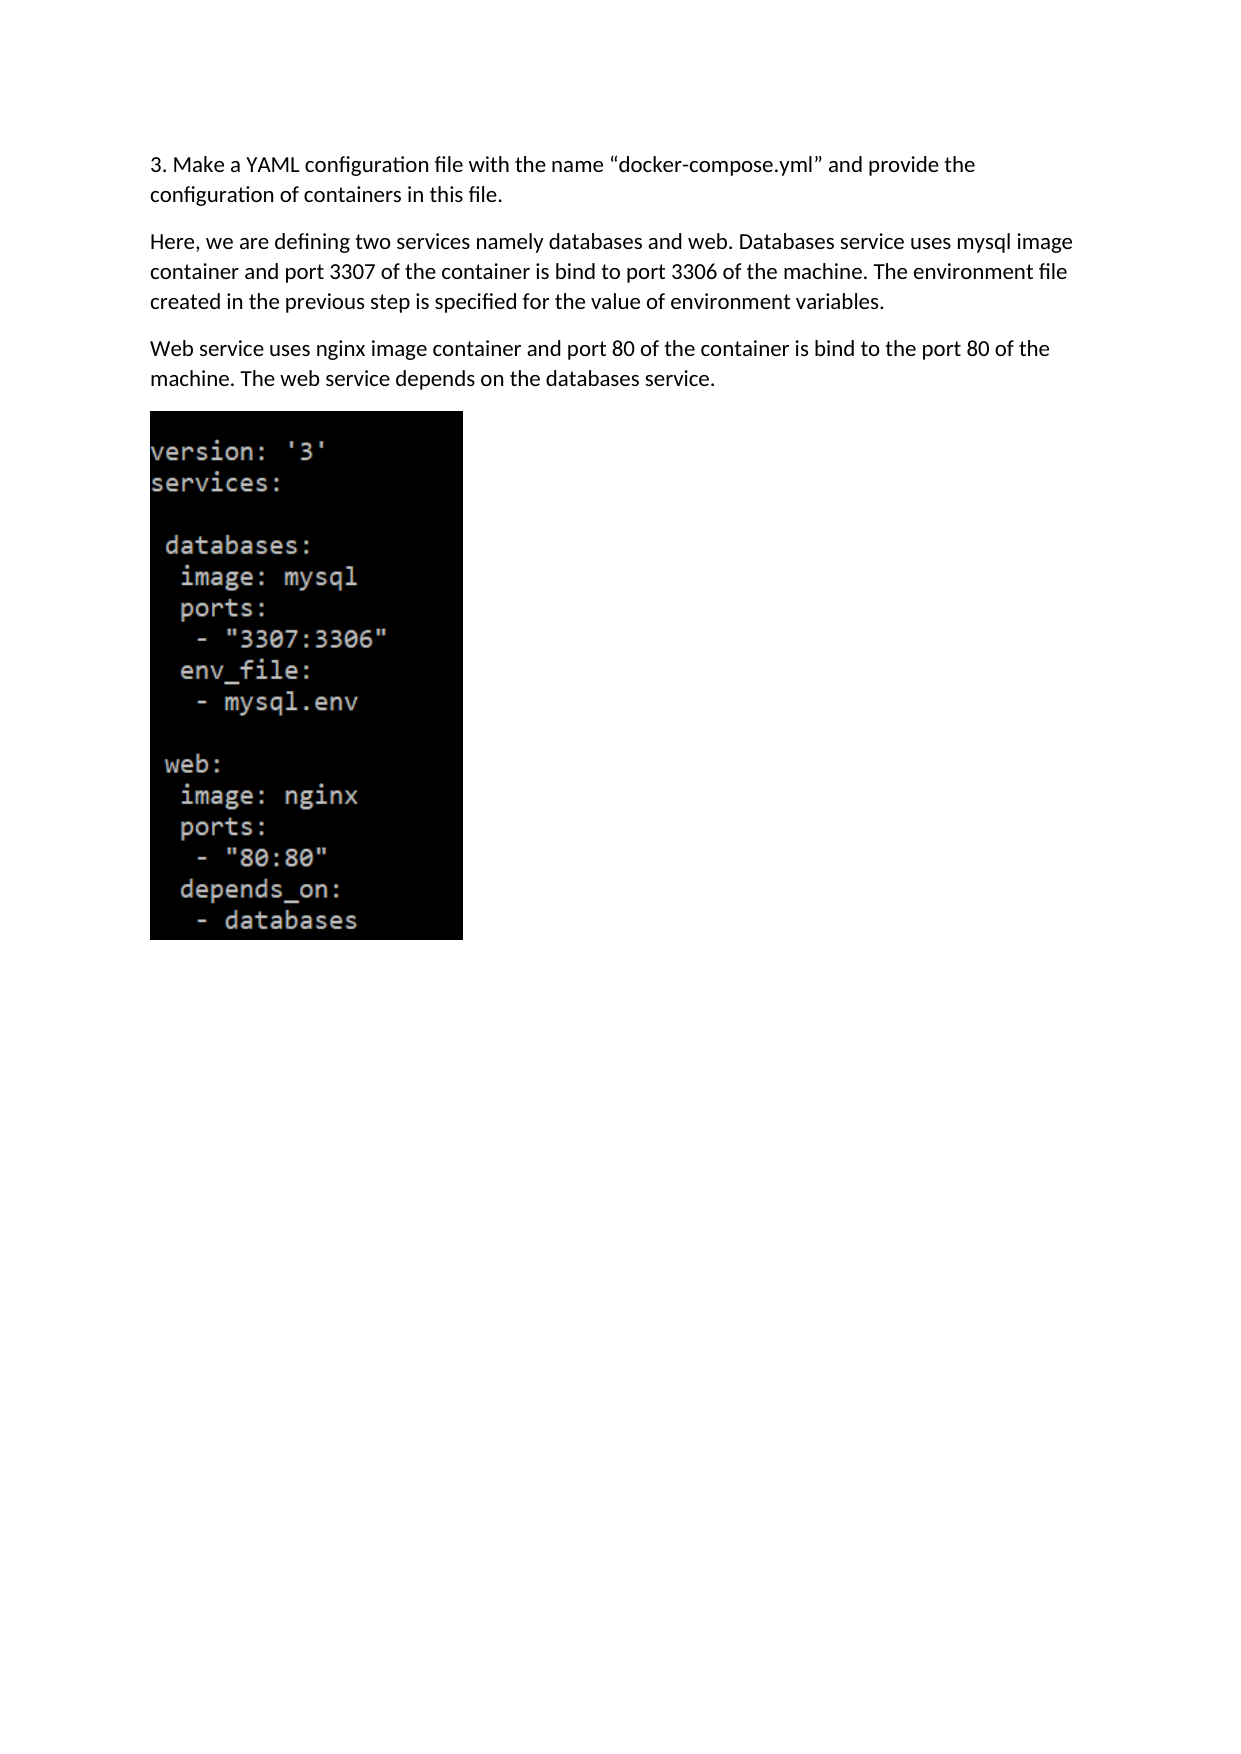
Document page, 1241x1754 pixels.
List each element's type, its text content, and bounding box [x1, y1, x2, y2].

text Here, we are defining two services namely databases and web. Databases service uses mysql image container and port 3307 of the container is bind to port 3306 of the machine. The environment file created in the previous step is specified for the value of environment variables. [150, 227, 1090, 316]
text Web service uses nginx image container and port 80 of the container is bind to the port 80 of the machine. The web service depends on the databases service. [150, 334, 1090, 393]
picture [150, 411, 463, 940]
text 3. Make a YAML configuration file with the name “docker-compose.yml” and provide the configuration of containers in this file. [150, 150, 1090, 208]
